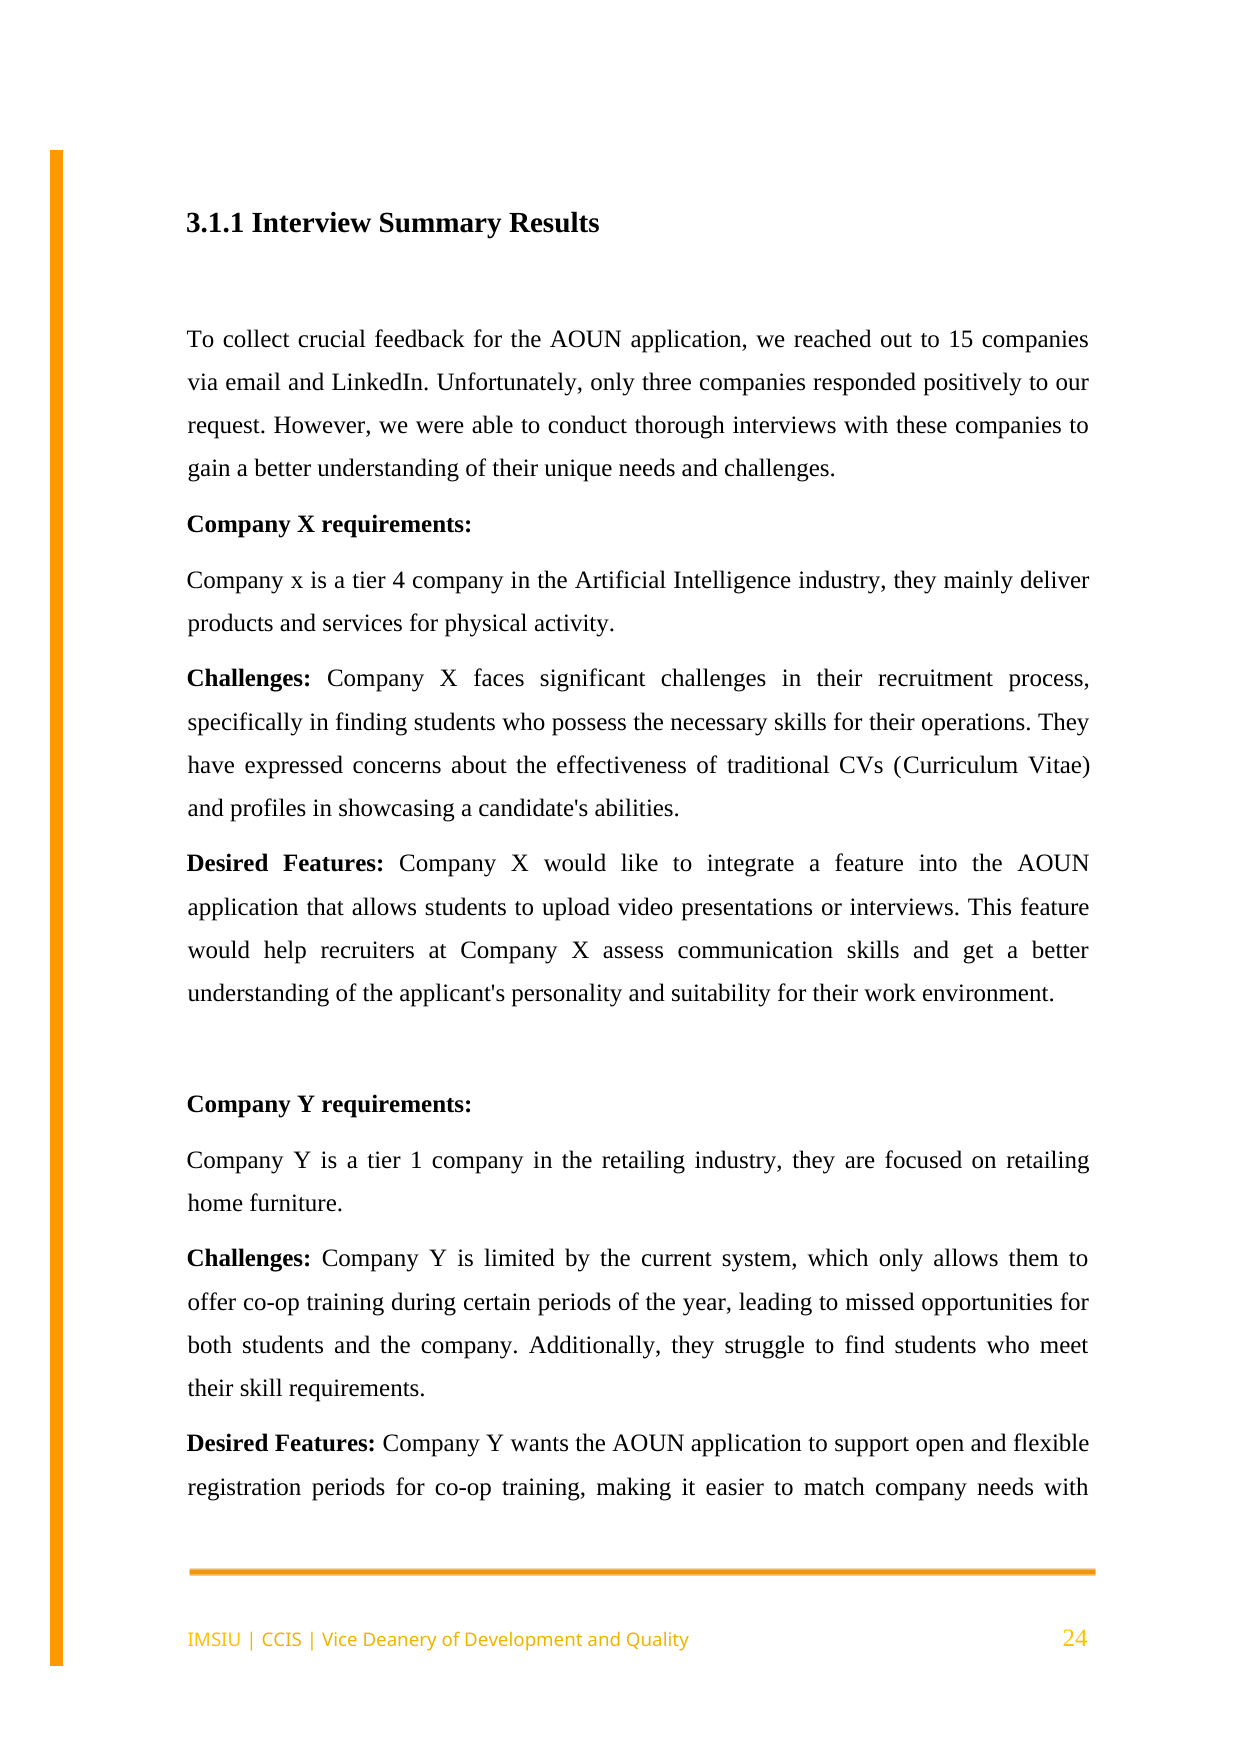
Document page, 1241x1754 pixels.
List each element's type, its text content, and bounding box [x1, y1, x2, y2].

text Challenges: Company X faces significant challenges in their recruitment process, specifically in finding students who possess the necessary skills for their operations. They have expressed concerns about the effectiveness of traditional CVs (Curriculum Vitae) and profiles in showcasing a candidate's abilities. [186, 663, 1090, 822]
picture [187, 1567, 1100, 1576]
text Company X requirements: [186, 509, 1090, 538]
text Company Y is a tier 1 company in the retailing industry, they are focused on retailing home furniture. [186, 1145, 1090, 1217]
text Challenges: Company Y is limited by the current system, which only allows them to offer co-op training during certain periods of the year, leading to missed opportunities for both students and the company. Additionally, they struggle to find students who meet their skill requirements. [186, 1243, 1090, 1402]
text Company Y requirements: [186, 1089, 1090, 1118]
text Company x is a tier 4 company in the Artificial Intelligence industry, they mainly deliver products and services for physical activity. [186, 565, 1090, 637]
text To collect crucial feedback for the AOUN application, we reached out to 15 companies via email and LinkedIn. Unfortunately, only three companies responded positively to our request. However, we were able to conduct thorough interviews with these companies to gain a better understanding of their unique needs and challenges. [186, 324, 1090, 482]
subtitle 3.1.1 Interview Summary Results [186, 206, 1092, 239]
text Desired Features: Company X would like to integrate a feature into the AOUN application that allows students to upload video presentations or interviews. This feature would help recruiters at Company X assess communication skills and get a better understanding of the applicant's personality and suitability for their work environment. [186, 848, 1090, 1007]
